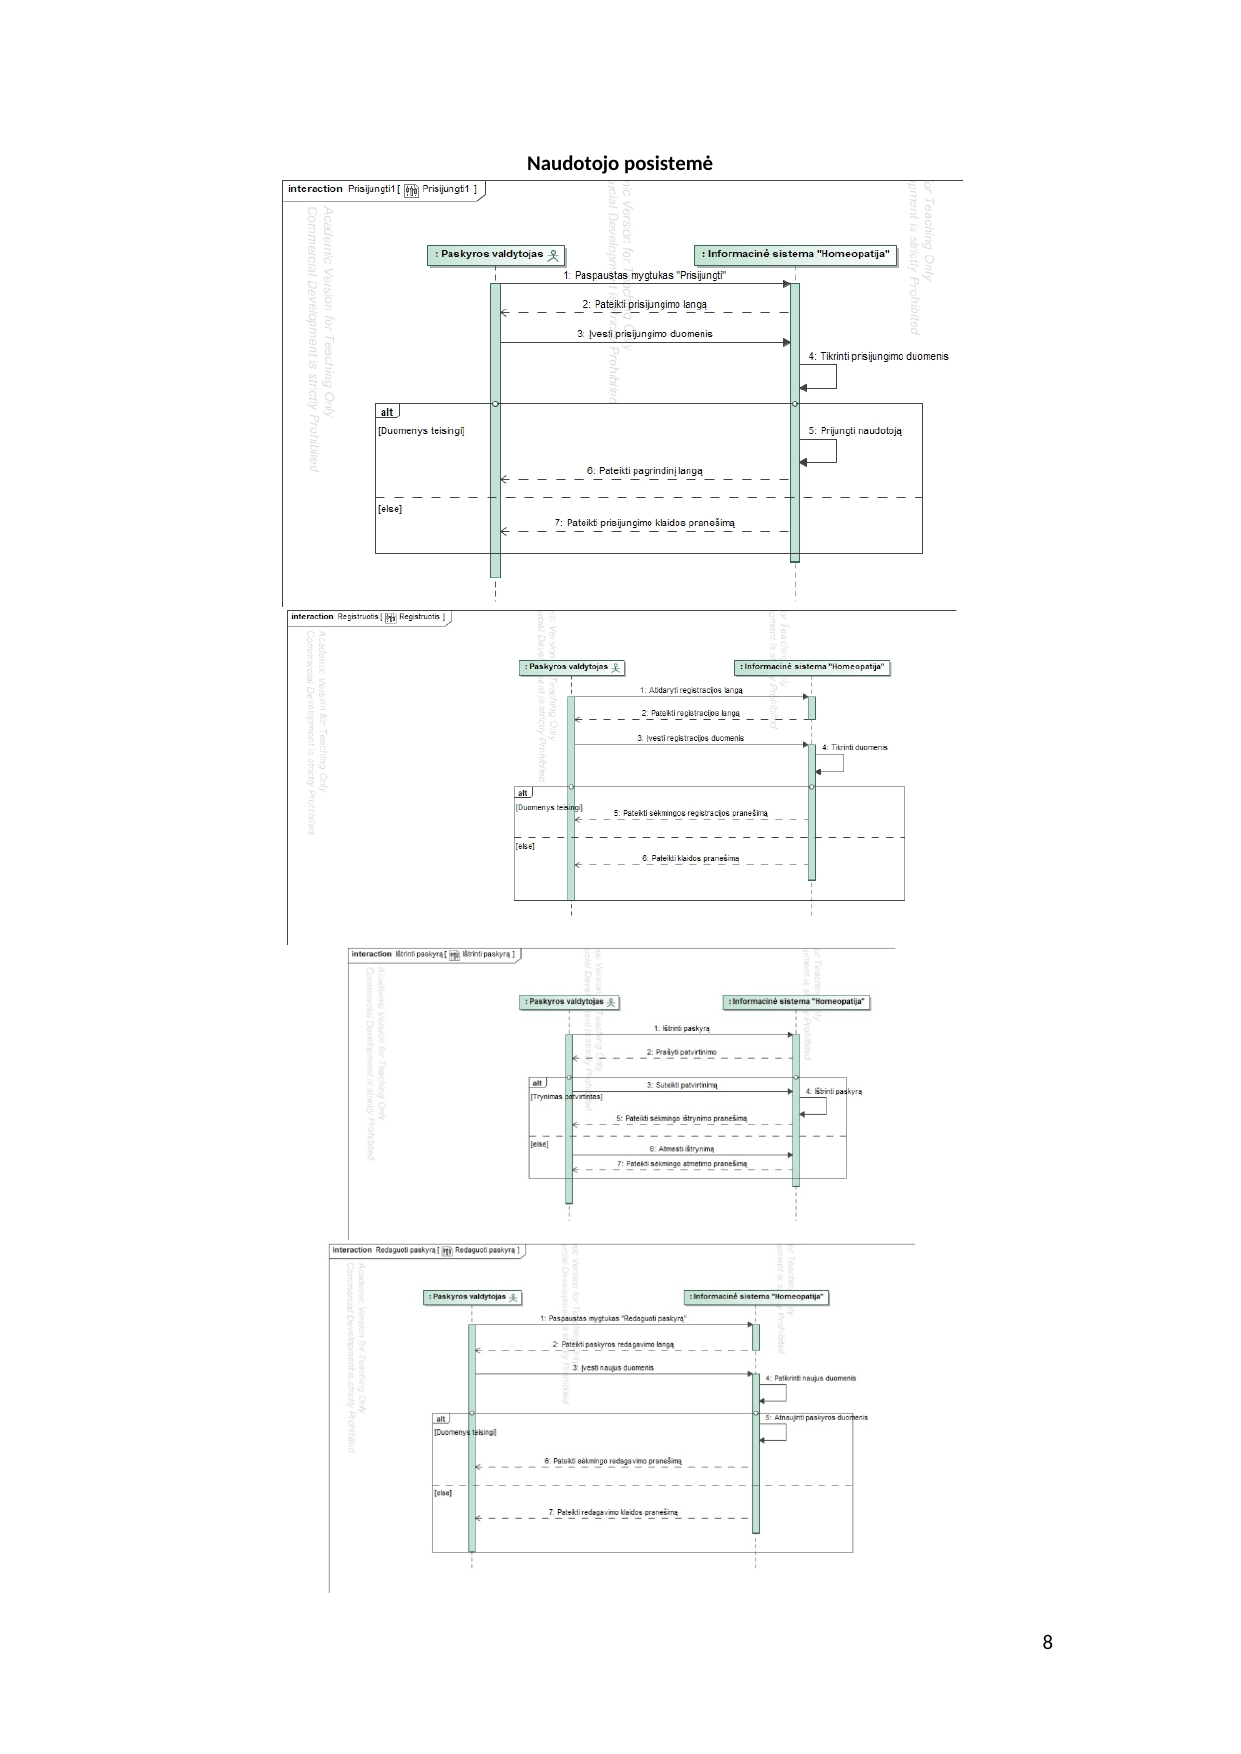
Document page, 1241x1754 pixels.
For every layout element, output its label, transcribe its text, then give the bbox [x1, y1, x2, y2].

text Naudotojo posistemė [187, 150, 1053, 175]
picture [277, 175, 964, 1593]
